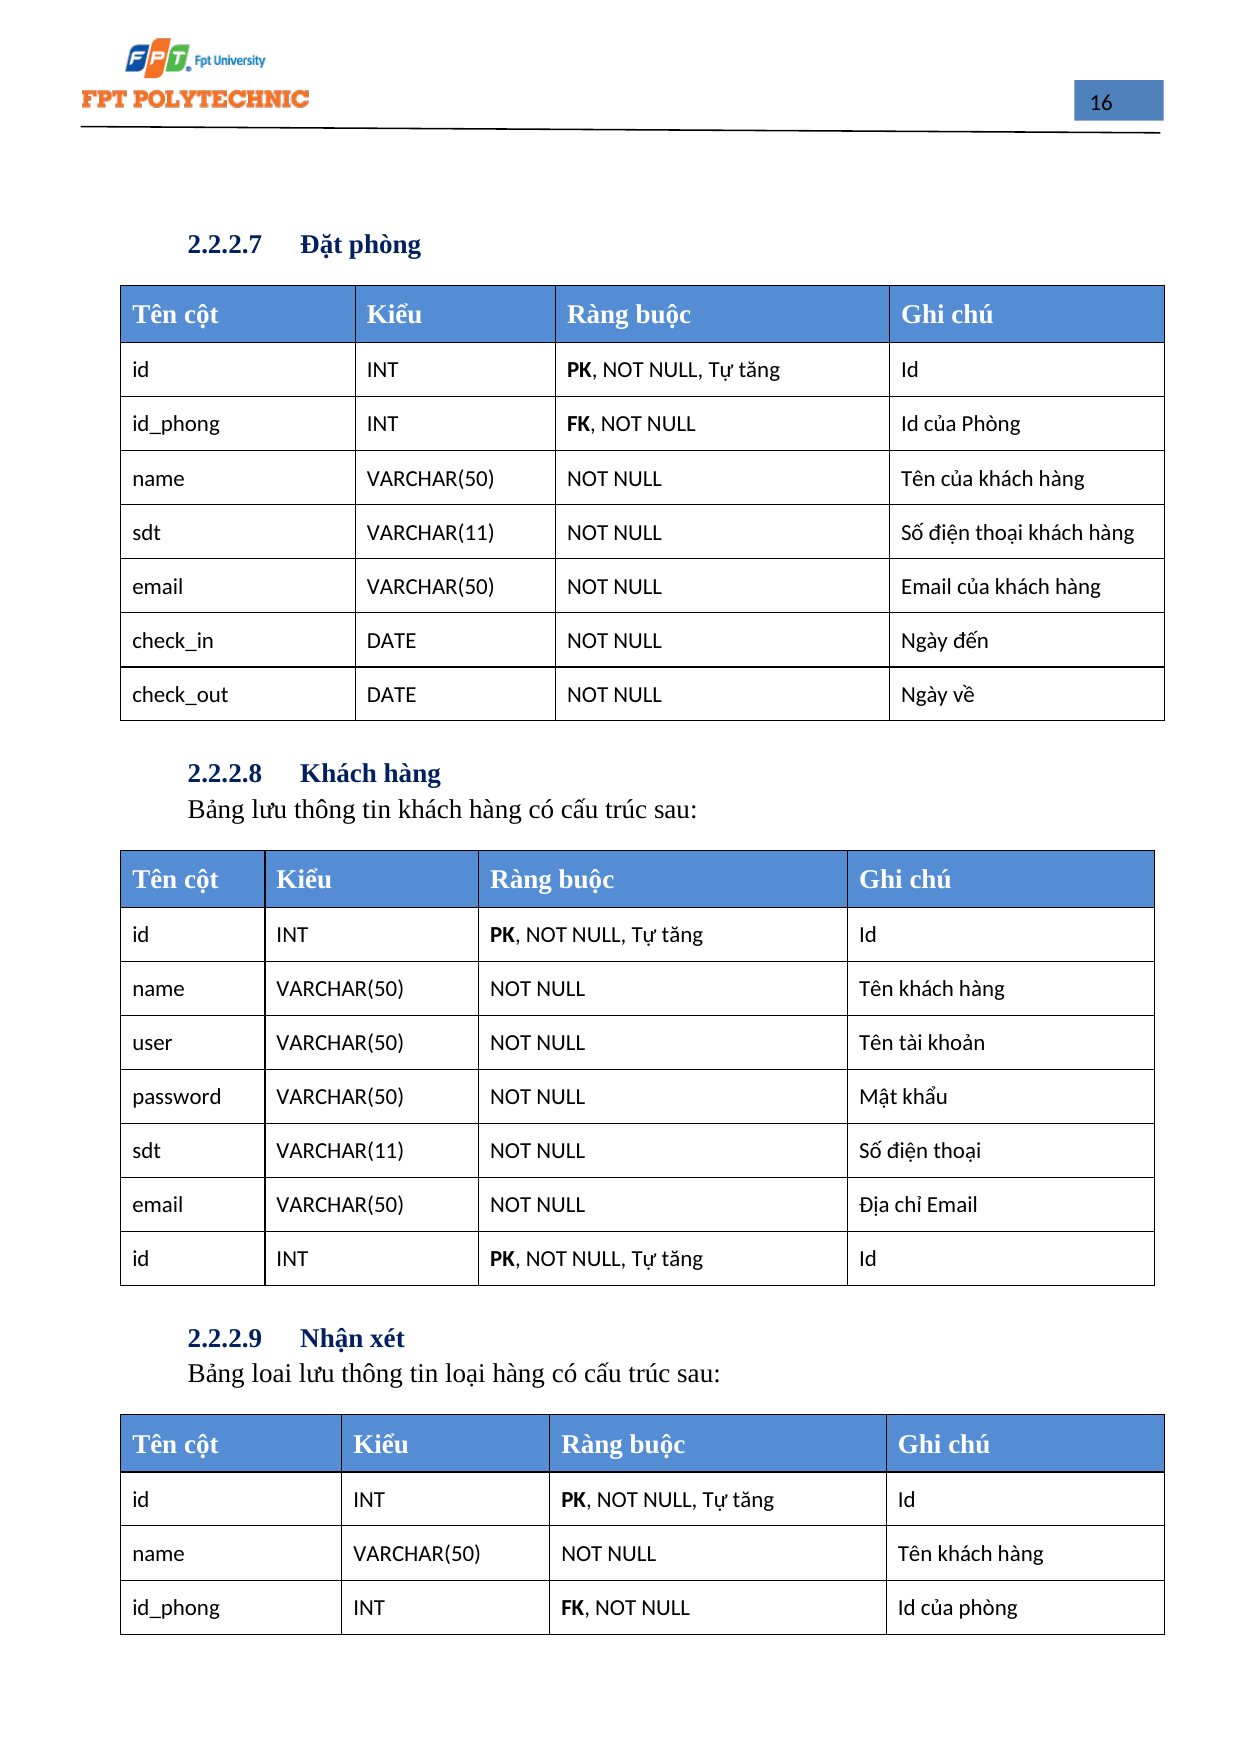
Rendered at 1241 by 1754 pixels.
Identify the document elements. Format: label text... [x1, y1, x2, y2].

table_cell sdt [121, 1124, 264, 1177]
table_cell FK, NOT NULL [550, 1581, 886, 1633]
table_cell VARCHAR(50) [266, 962, 478, 1015]
table_cell Tên khách hàng [848, 962, 1154, 1015]
table_cell id [121, 1232, 264, 1285]
table_cell NOT NULL [479, 1124, 847, 1177]
table_header Ghi chú [848, 851, 1154, 907]
table_header Kiểu [342, 1415, 549, 1471]
list Bảng lưu thông tin khách hàng có cấu trúc sau: [152, 793, 1165, 824]
table_cell PK, NOT NULL, Tự tăng [556, 343, 889, 396]
table_cell id [121, 1473, 341, 1525]
table_cell user [121, 1016, 264, 1069]
table_cell password [121, 1070, 264, 1123]
table_cell INT [342, 1473, 549, 1525]
table_cell Tên của khách hàng [890, 451, 1164, 504]
table_cell PK, NOT NULL, Tự tăng [479, 1232, 847, 1285]
table_cell Email của khách hàng [890, 559, 1164, 612]
table_cell DATE [356, 613, 555, 666]
table_cell email [121, 559, 355, 612]
table_cell VARCHAR(50) [266, 1178, 478, 1231]
table_cell Số điện thoại khách hàng [890, 505, 1164, 558]
table_cell FK, NOT NULL [556, 397, 889, 450]
table_cell id_phong [121, 1581, 341, 1633]
table_cell NOT NULL [550, 1526, 886, 1579]
table_header Tên cột [121, 286, 355, 342]
table_cell INT [356, 397, 555, 450]
table_cell Id [890, 343, 1164, 396]
table_header Ràng buộc [550, 1415, 886, 1471]
table_cell VARCHAR(50) [356, 559, 555, 612]
table_cell name [121, 962, 264, 1015]
table_cell NOT NULL [479, 1016, 847, 1069]
table_cell VARCHAR(50) [356, 451, 555, 504]
table_header Ghi chú [890, 286, 1164, 342]
table_cell INT [266, 908, 478, 961]
table_cell Id của phòng [887, 1581, 1164, 1633]
table_cell VARCHAR(11) [356, 505, 555, 558]
list Bảng loai lưu thông tin loại hàng có cấu trúc sau: [152, 1358, 1165, 1389]
table_cell Số điện thoại [848, 1124, 1154, 1177]
table_cell Tên tài khoản [848, 1016, 1154, 1069]
table_cell Id [887, 1473, 1164, 1525]
table_cell INT [266, 1232, 478, 1285]
table_header Kiểu [356, 286, 555, 342]
table_cell Tên khách hàng [887, 1526, 1164, 1579]
table_cell Ngày về [890, 668, 1164, 720]
table_cell DATE [356, 668, 555, 720]
table_cell check_in [121, 613, 355, 666]
table_header Tên cột [121, 851, 264, 907]
table_cell PK, NOT NULL, Tự tăng [479, 908, 847, 961]
table_cell name [121, 1526, 341, 1579]
table_cell NOT NULL [556, 559, 889, 612]
table_header Ràng buộc [556, 286, 889, 342]
table_cell email [121, 1178, 264, 1231]
table_cell INT [356, 343, 555, 396]
table_cell Id của Phòng [890, 397, 1164, 450]
table_header Ràng buộc [479, 851, 847, 907]
table_cell NOT NULL [556, 451, 889, 504]
table_cell VARCHAR(50) [266, 1070, 478, 1123]
table_cell NOT NULL [479, 962, 847, 1015]
table_header Ghi chú [887, 1415, 1164, 1471]
table_cell check_out [121, 668, 355, 720]
list Khách hàng [187, 757, 1165, 788]
table_cell Địa chỉ Email [848, 1178, 1154, 1231]
table_cell Id [848, 908, 1154, 961]
table_cell Ngày đến [890, 613, 1164, 666]
table_cell NOT NULL [556, 505, 889, 558]
list Nhận xét [187, 1322, 1165, 1353]
table_cell sdt [121, 505, 355, 558]
table_cell Mật khẩu [848, 1070, 1154, 1123]
table_cell id [121, 908, 264, 961]
table_cell VARCHAR(50) [266, 1016, 478, 1069]
table_cell NOT NULL [479, 1070, 847, 1123]
table_cell NOT NULL [556, 613, 889, 666]
table_cell PK, NOT NULL, Tự tăng [550, 1473, 886, 1525]
table_cell VARCHAR(11) [266, 1124, 478, 1177]
table_cell name [121, 451, 355, 504]
table_cell id [121, 343, 355, 396]
table_cell id_phong [121, 397, 355, 450]
table_header Kiểu [266, 851, 478, 907]
table_cell NOT NULL [479, 1178, 847, 1231]
table_cell VARCHAR(50) [342, 1526, 549, 1579]
table_cell INT [342, 1581, 549, 1633]
table_cell NOT NULL [556, 668, 889, 720]
table_cell Id [848, 1232, 1154, 1285]
list Đặt phòng [187, 228, 1165, 259]
picture [75, 32, 324, 116]
table_header Tên cột [121, 1415, 341, 1471]
